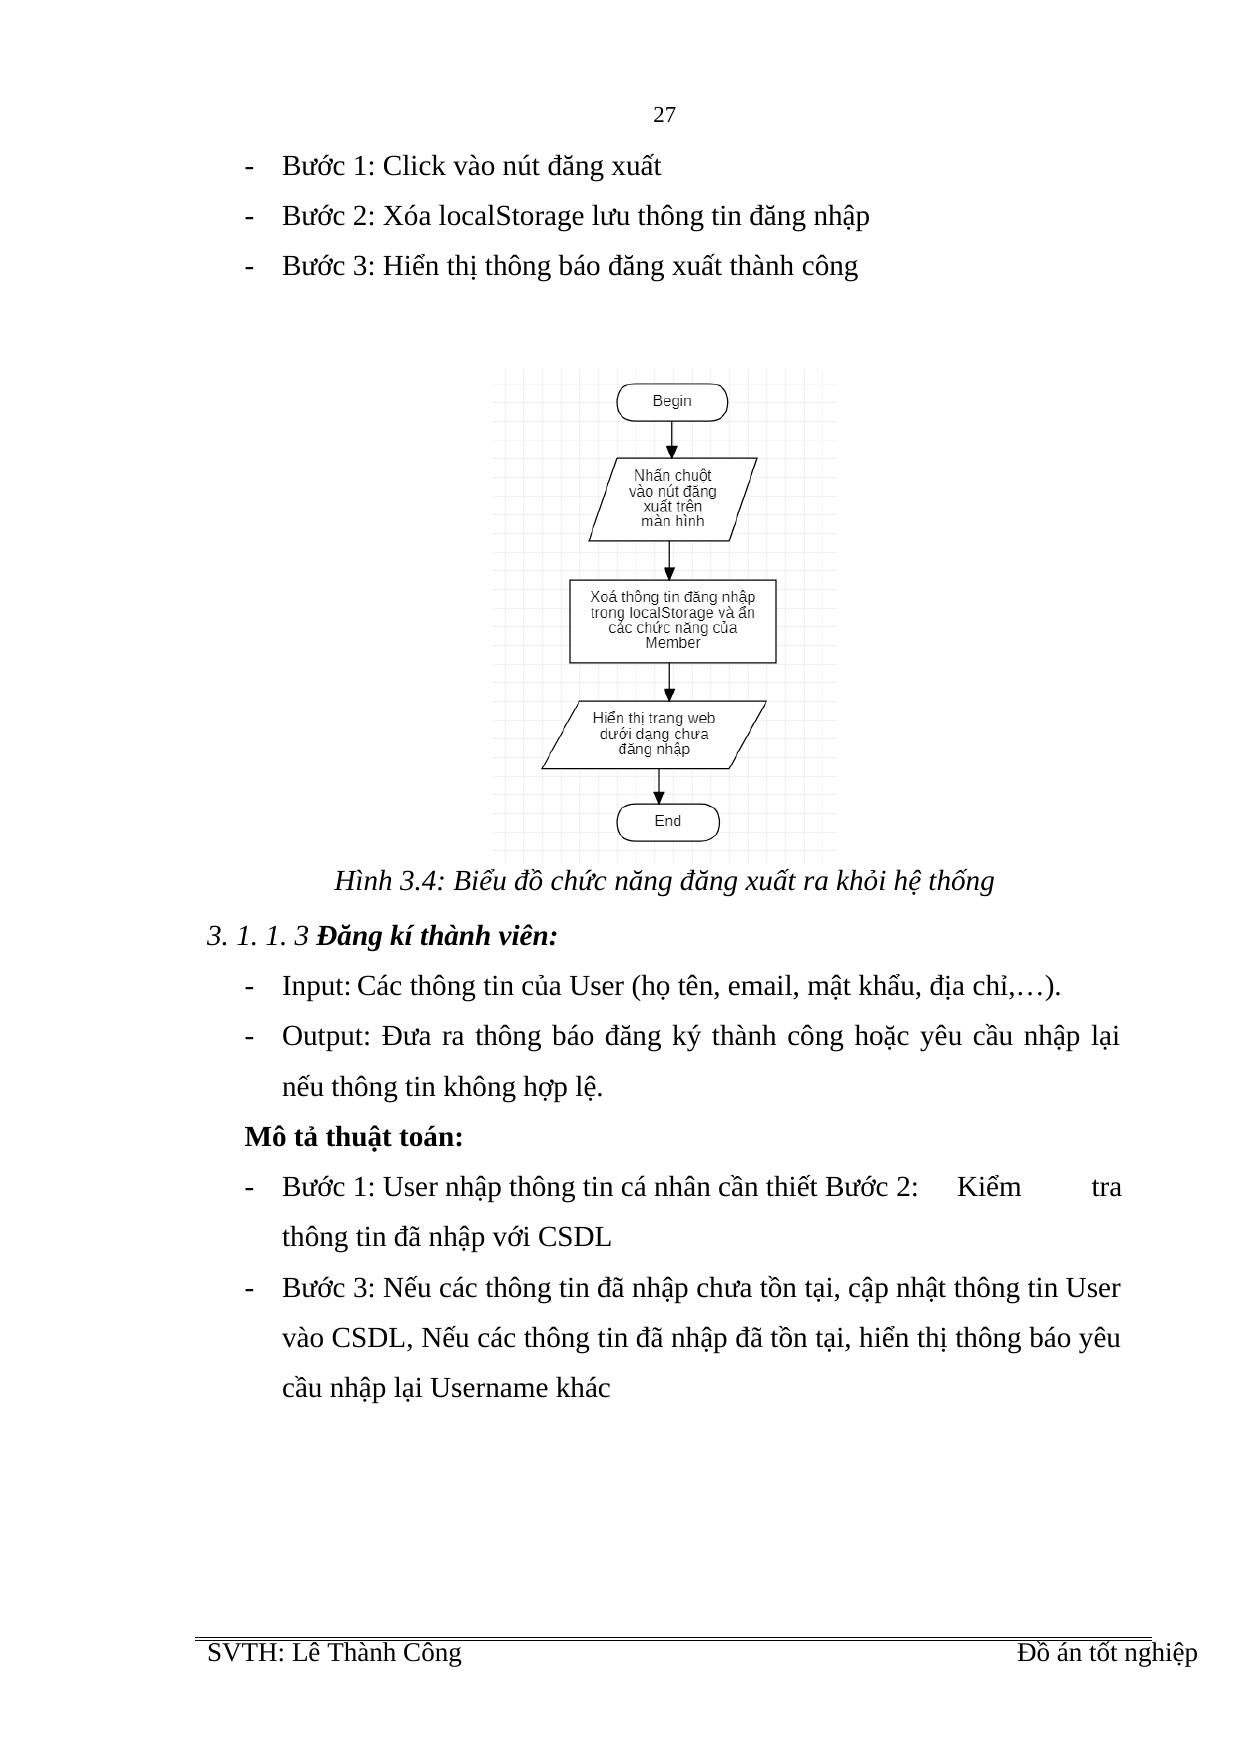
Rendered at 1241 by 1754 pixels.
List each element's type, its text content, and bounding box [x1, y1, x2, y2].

subtitle Đăng kí thành viên: [207, 918, 1122, 951]
list Input: Các thông tin của User (họ tên, email, mật khẩu, địa chỉ,…). [244, 968, 1122, 1002]
list Bước 1: Click vào nút đăng xuất [244, 148, 1122, 181]
list Output: Đưa ra thông báo đăng ký thành công hoặc yêu cầu nhập lại nếu thông tin không hợp lệ. [244, 1018, 1122, 1102]
list Bước 2: Xóa localStorage lưu thông tin đăng nhập [244, 198, 1122, 232]
text Mô tả thuật toán: [244, 1119, 1122, 1152]
list Bước 1: User nhập thông tin cá nhân cần thiết Bước 2: Kiểm tra thông tin đã nhập với CSDL [244, 1169, 1122, 1253]
list Bước 3: Nếu các thông tin đã nhập chưa tồn tại, cập nhật thông tin User vào CSDL, Nếu các thông tin đã nhập đã tồn tại, hiển thị thông báo yêu cầu nhập lại Username khác [244, 1270, 1122, 1404]
list Bước 3: Hiển thị thông báo đăng xuất thành công [244, 248, 1122, 282]
picture [492, 370, 837, 864]
